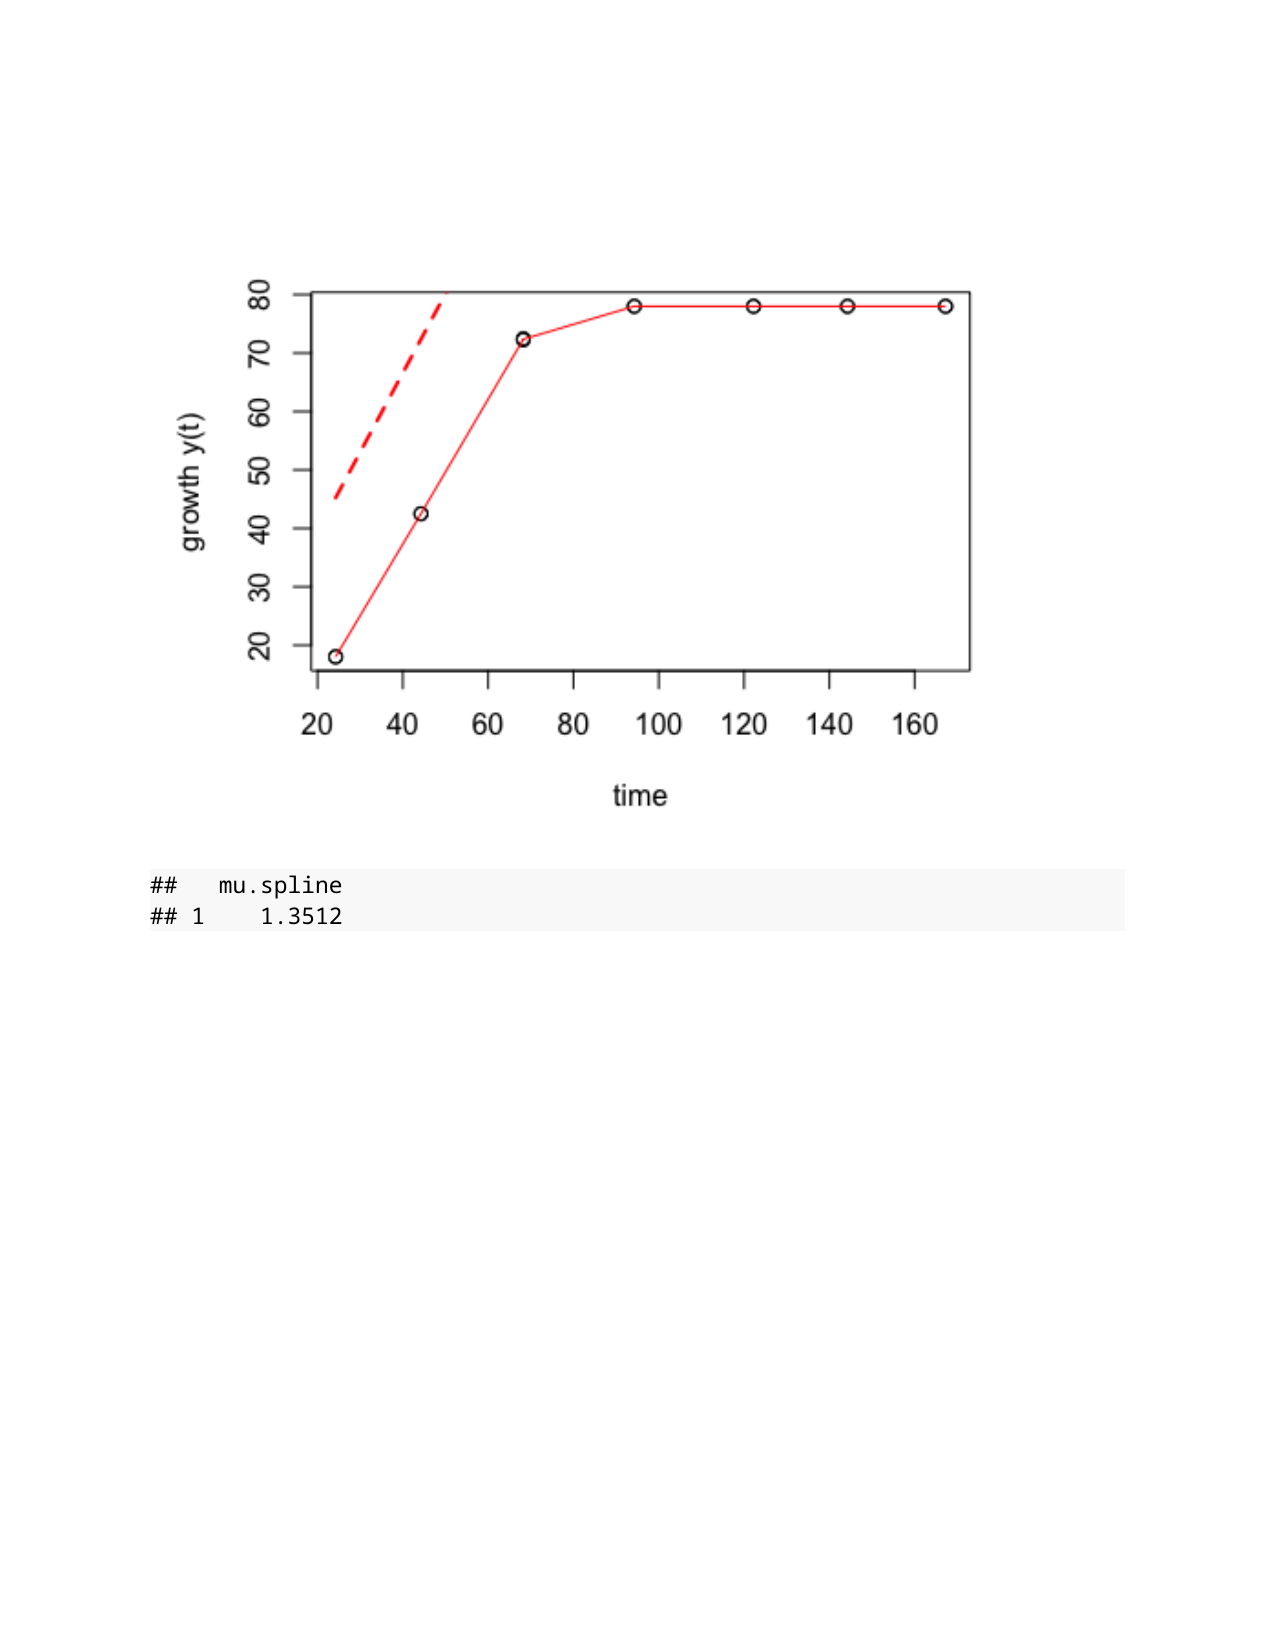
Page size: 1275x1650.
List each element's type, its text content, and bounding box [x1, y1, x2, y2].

picture [168, 150, 1044, 850]
text ## mu.spline ## 1 1.3512 [150, 869, 1125, 931]
